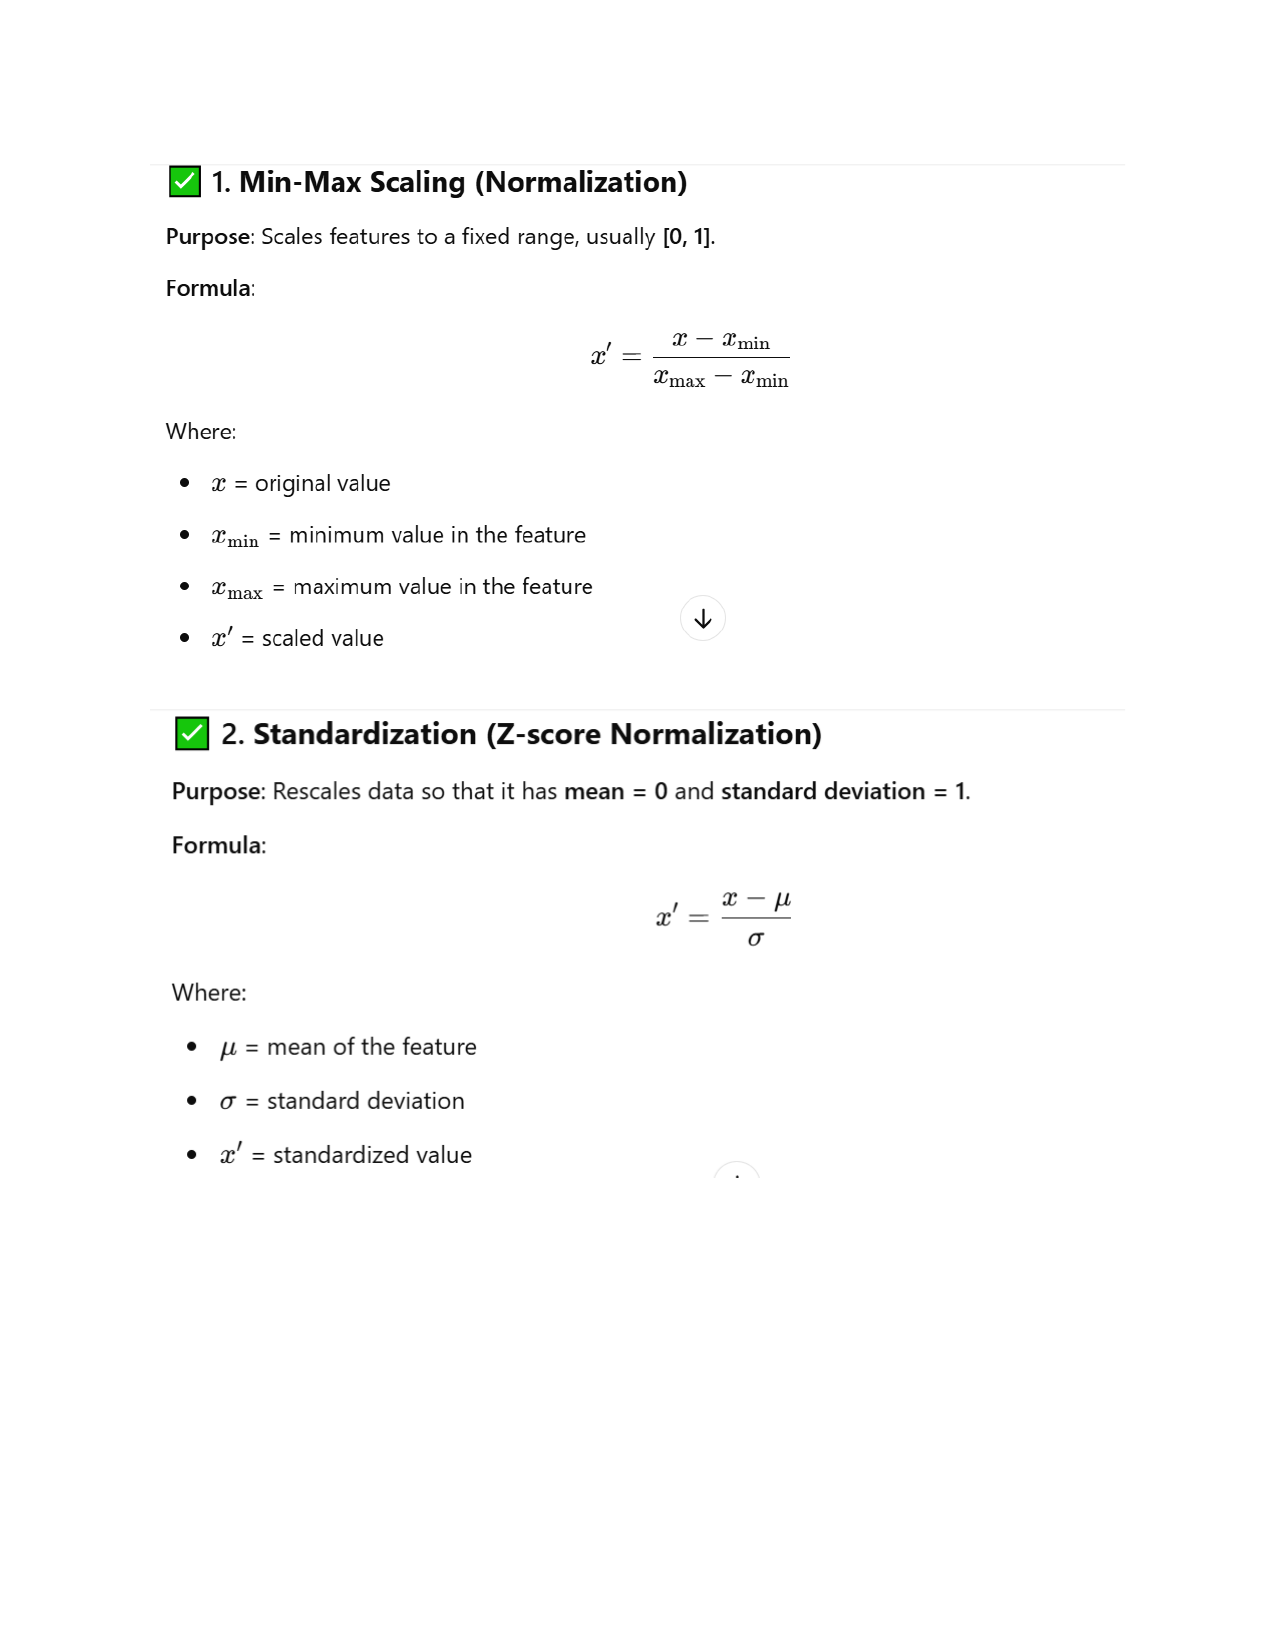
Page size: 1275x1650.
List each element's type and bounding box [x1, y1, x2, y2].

picture [150, 150, 1125, 652]
picture [150, 686, 1125, 1178]
